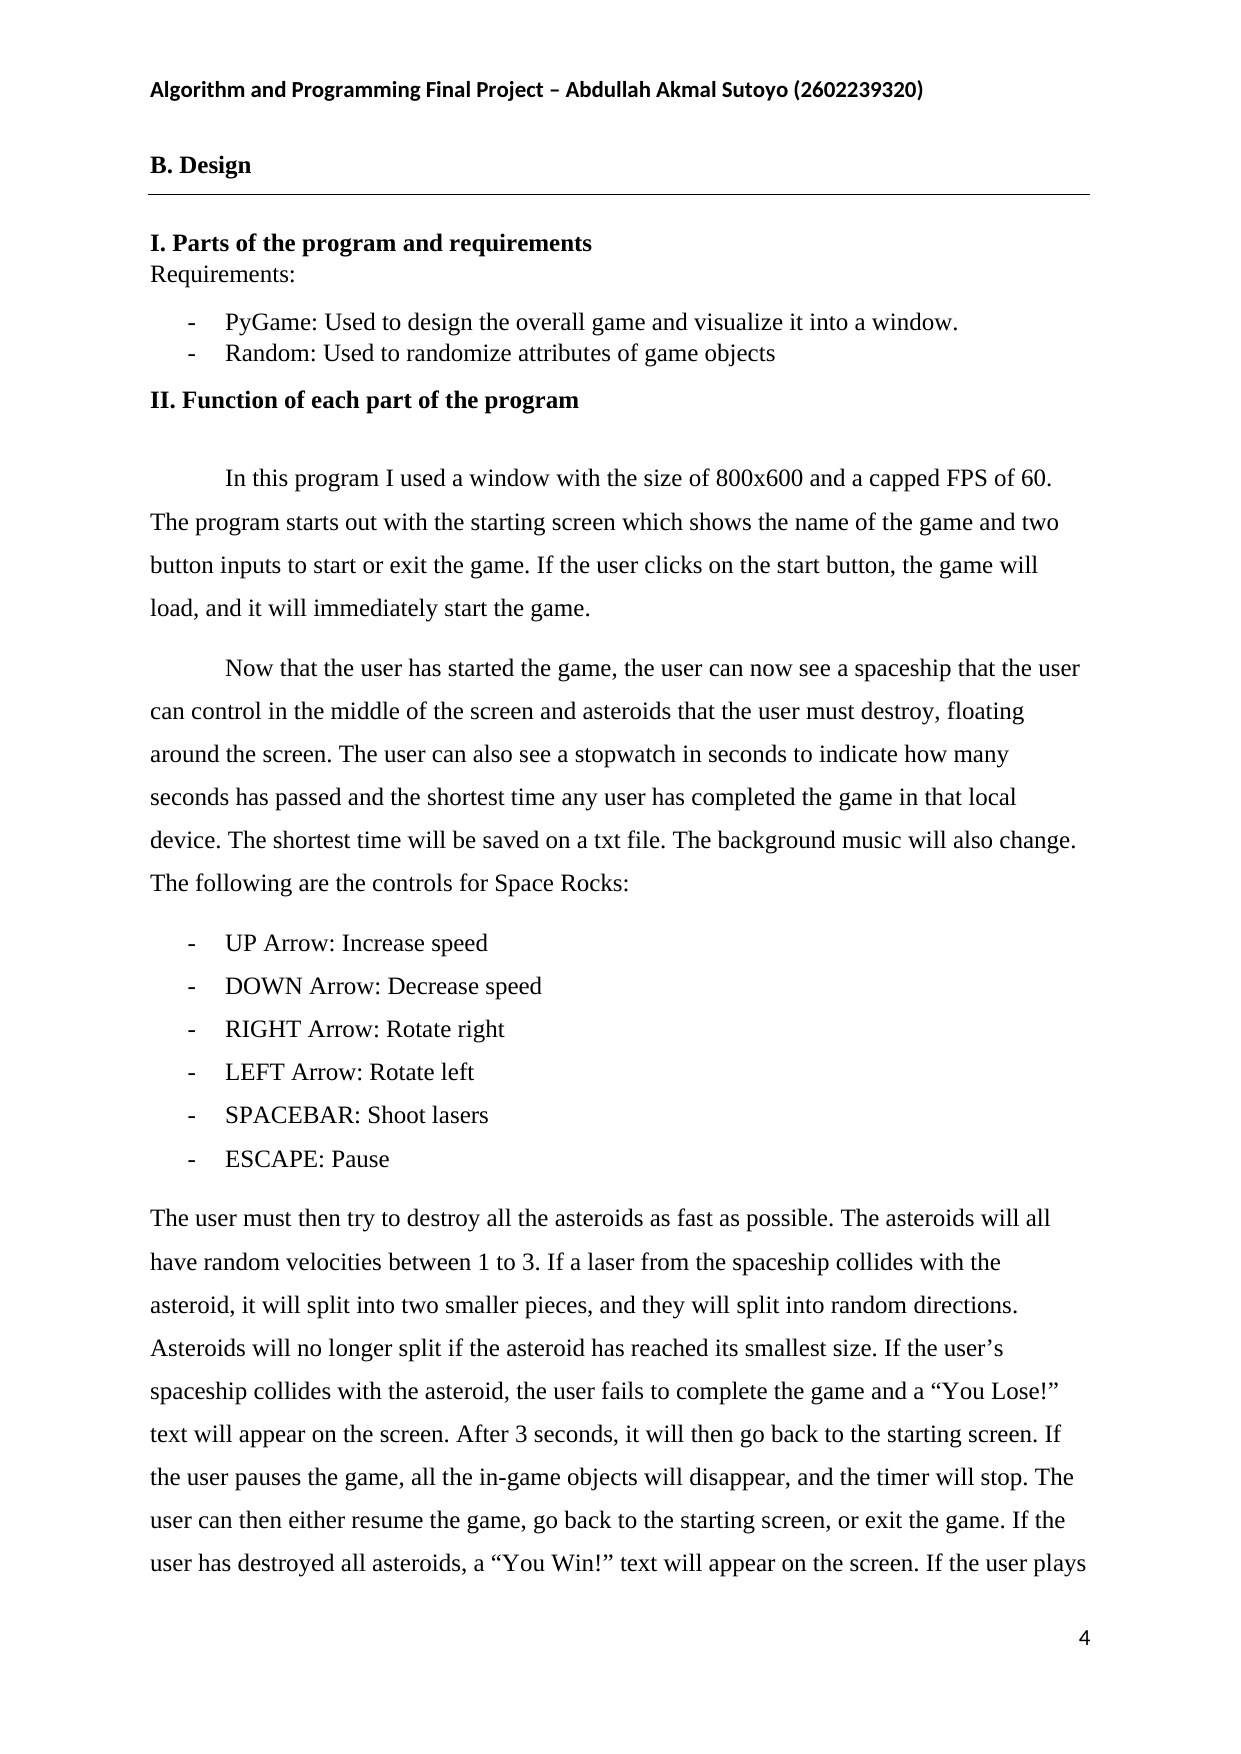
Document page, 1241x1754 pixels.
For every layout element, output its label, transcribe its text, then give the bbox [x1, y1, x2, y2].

list SPACEBAR: Shoot lasers [187, 1101, 1090, 1129]
subtitle B. Design [150, 150, 1090, 179]
text Requirements: [150, 259, 1090, 288]
list ESCAPE: Pause [187, 1144, 1090, 1172]
list LEFT Arrow: Rotate left [187, 1057, 1090, 1086]
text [150, 1203, 1090, 1577]
list Random: Used to randomize attributes of game objects [187, 338, 1090, 367]
subtitle I. Parts of the program and requirements [150, 228, 1090, 257]
list PyGame: Used to design the overall game and visualize it into a window. [187, 307, 1090, 336]
list RIGHT Arrow: Rotate right [187, 1014, 1090, 1043]
text In this program I used a window with the size of 800x600 and a capped FPS of 60. The program starts out with the starting screen which shows the name of the game and two button inputs to start or exit the game. If the user clicks on the start button, the game will load, and it will immediately start the game. [150, 463, 1090, 622]
subtitle II. Function of each part of the program [150, 386, 1090, 414]
text Now that the user has started the game, the user can now see a spaceship that the user can control in the middle of the screen and asteroids that the user must destroy, floating around the screen. The user can also see a stopwatch in seconds to indicate how many seconds has passed and the shortest time any user has completed the game in that local device. The shortest time will be saved on a txt file. The background music will also change. The following are the controls for Space Rocks: [150, 653, 1090, 897]
list UP Arrow: Increase speed [187, 928, 1090, 957]
list DOWN Arrow: Decrease speed [187, 971, 1090, 1000]
